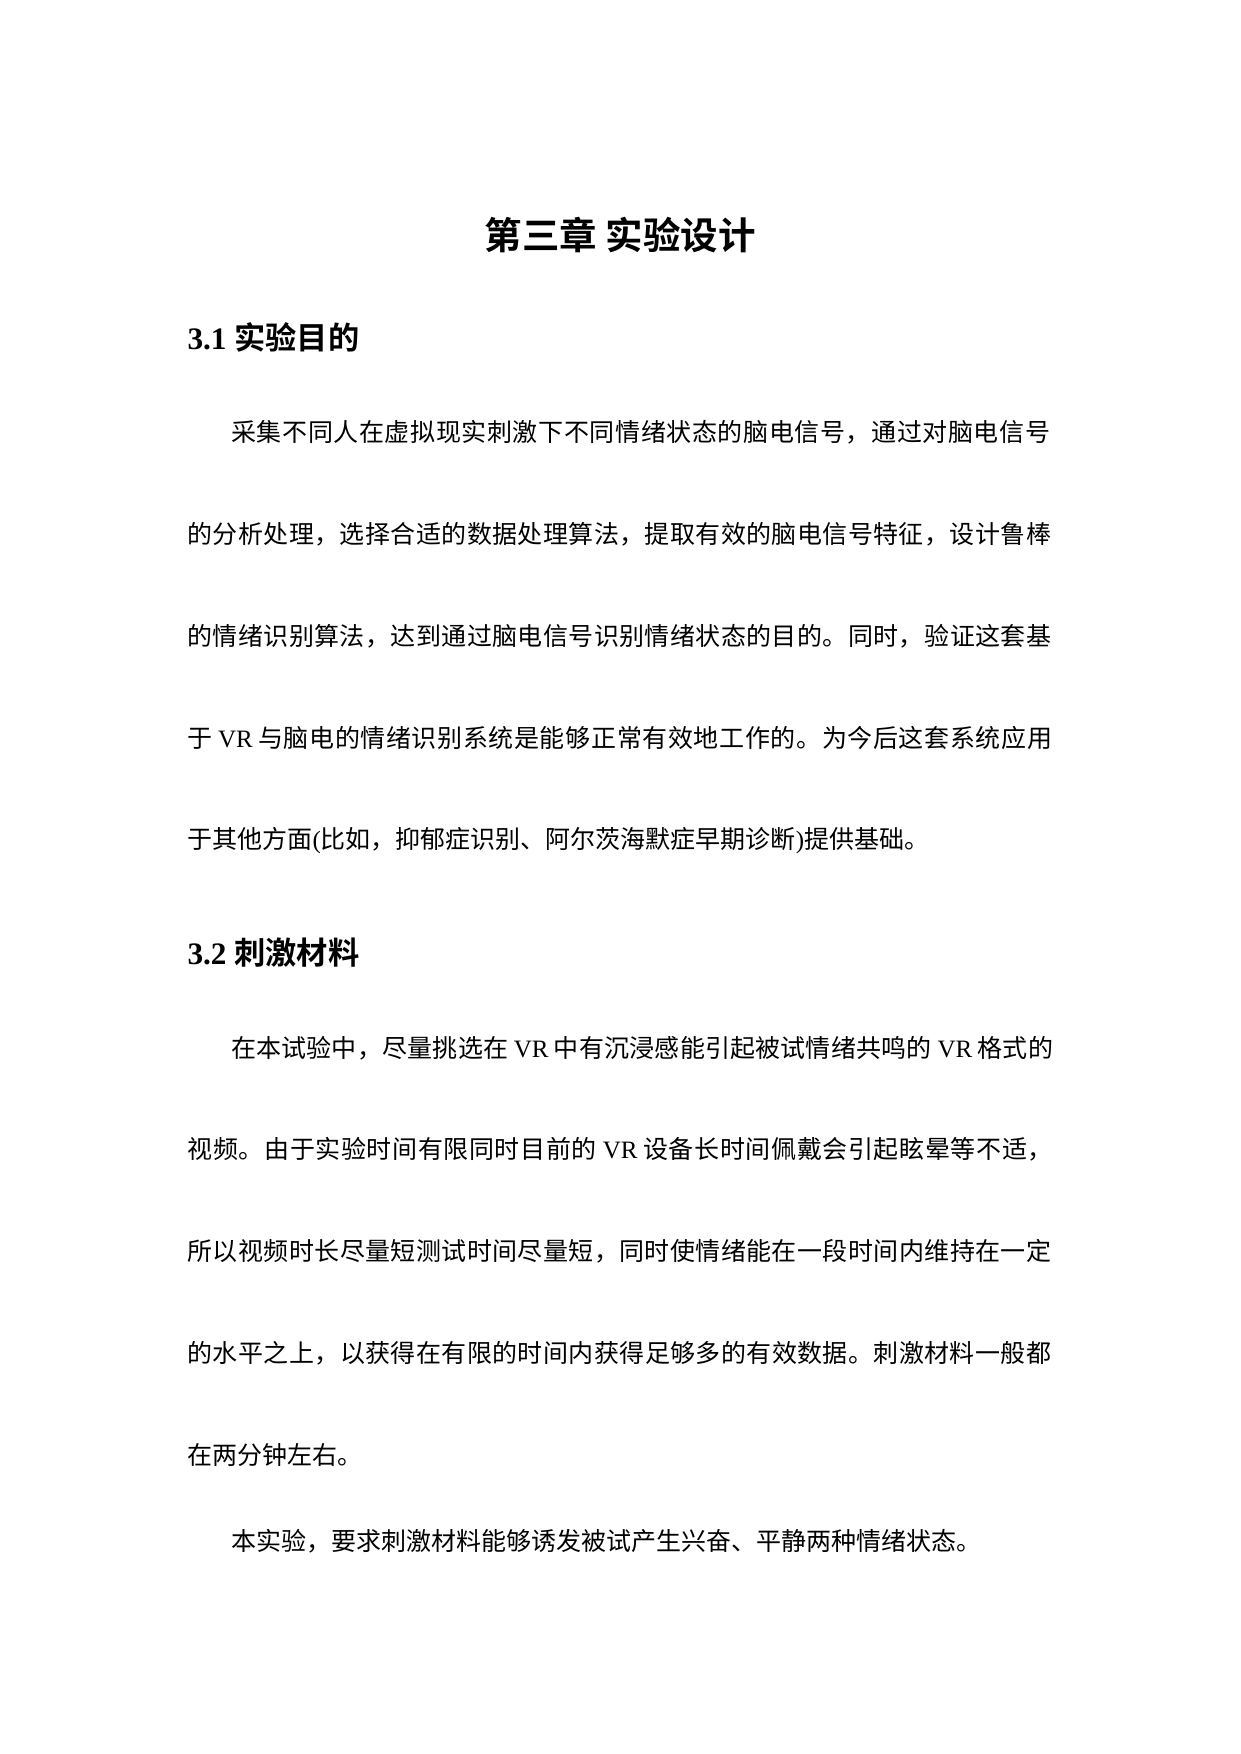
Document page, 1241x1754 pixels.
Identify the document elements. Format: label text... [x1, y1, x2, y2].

text 本实验，要求刺激材料能够诱发被试产生兴奋、平静两种情绪状态。 [187, 1506, 1053, 1574]
subtitle 第三章 实验设计 [187, 199, 1053, 267]
text 在本试验中，尽量挑选在VR中有沉浸感能引起被试情绪共鸣的VR格式的视频。由于实验时间有限同时目前的VR设备长时间佩戴会引起眩晕等不适，所以视频时长尽量短测试时间尽量短，同时使情绪能在一段时间内维持在一定的水平之上，以获得在有限的时间内获得足够多的有效数据。刺激材料一般都在两分钟左右。 [187, 1012, 1053, 1488]
subtitle 3.2 刺激材料 [187, 917, 1053, 985]
text 采集不同人在虚拟现实刺激下不同情绪状态的脑电信号，通过对脑电信号的分析处理，选择合适的数据处理算法，提取有效的脑电信号特征，设计鲁棒的情绪识别算法，达到通过脑电信号识别情绪状态的目的。同时，验证这套基于VR与脑电的情绪识别系统是能够正常有效地工作的。为今后这套系统应用于其他方面(比如，抑郁症识别、阿尔茨海默症早期诊断)提供基础。 [187, 397, 1053, 872]
subtitle 3.1 实验目的 [187, 302, 1053, 369]
